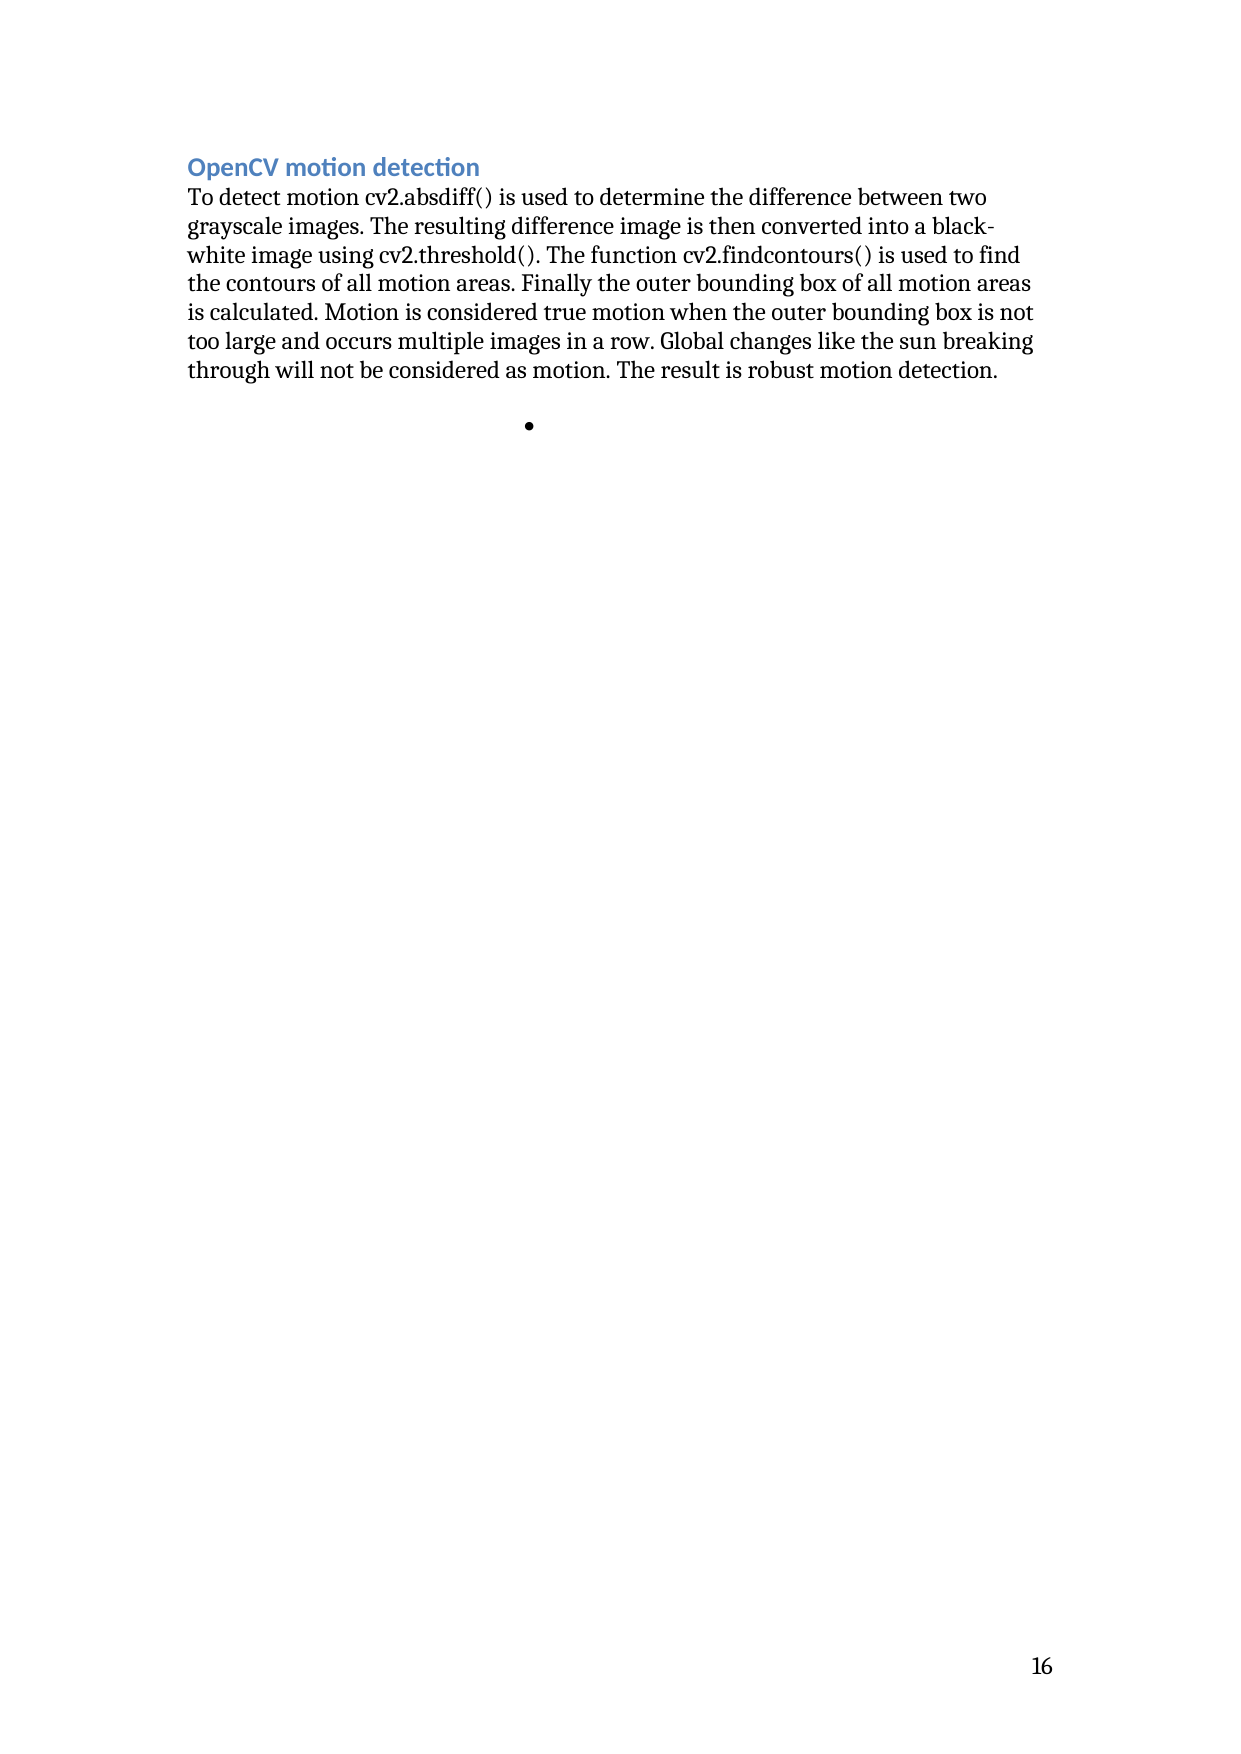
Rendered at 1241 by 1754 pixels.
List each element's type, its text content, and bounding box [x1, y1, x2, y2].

subtitle OpenCV motion detection [187, 150, 1053, 183]
text To detect motion cv2.absdiff() is used to determine the difference between two grayscale images. The resulting difference image is then converted into a black-white image using cv2.threshold(). The function cv2.findcontours() is used to find the contours of all motion areas. Finally the outer bounding box of all motion areas is calculated. Motion is considered true motion when the outer bounding box is not too large and occurs multiple images in a row. Global changes like the sun breaking through will not be considered as motion. The result is robust motion detection. [187, 183, 1053, 384]
